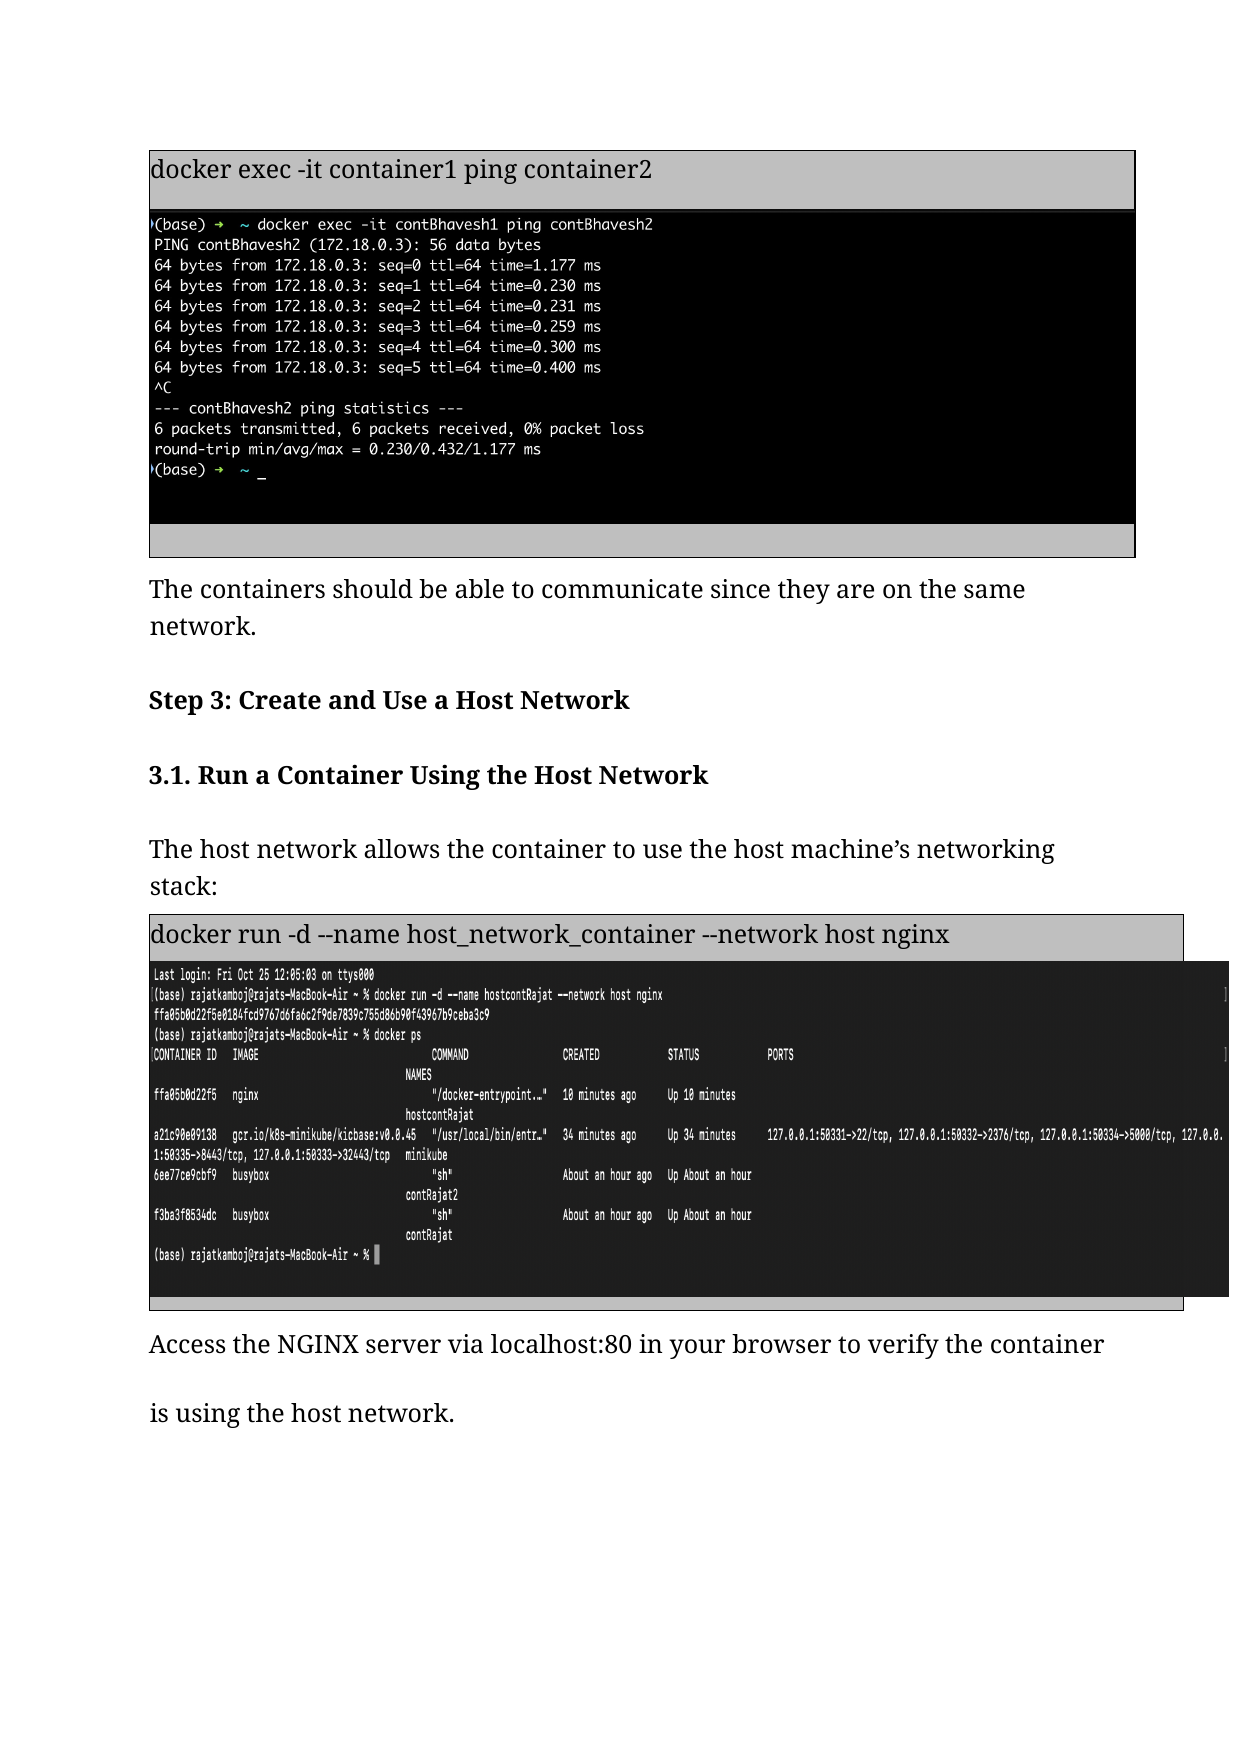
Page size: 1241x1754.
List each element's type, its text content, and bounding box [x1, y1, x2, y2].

text 3.1. Run a Container Using the Host Network [148, 758, 853, 792]
picture [150, 209, 1135, 524]
picture [150, 961, 1229, 1297]
text Access the NGINX server via localhost:80 in your browser to verify the container is using the host network. [148, 1327, 1130, 1430]
text Step 3: Create and Use a Host Network [148, 683, 853, 717]
text The host network allows the container to use the host machine’s networking stack: [148, 832, 1130, 903]
text The containers should be able to communicate since they are on the same network. [148, 572, 1130, 642]
